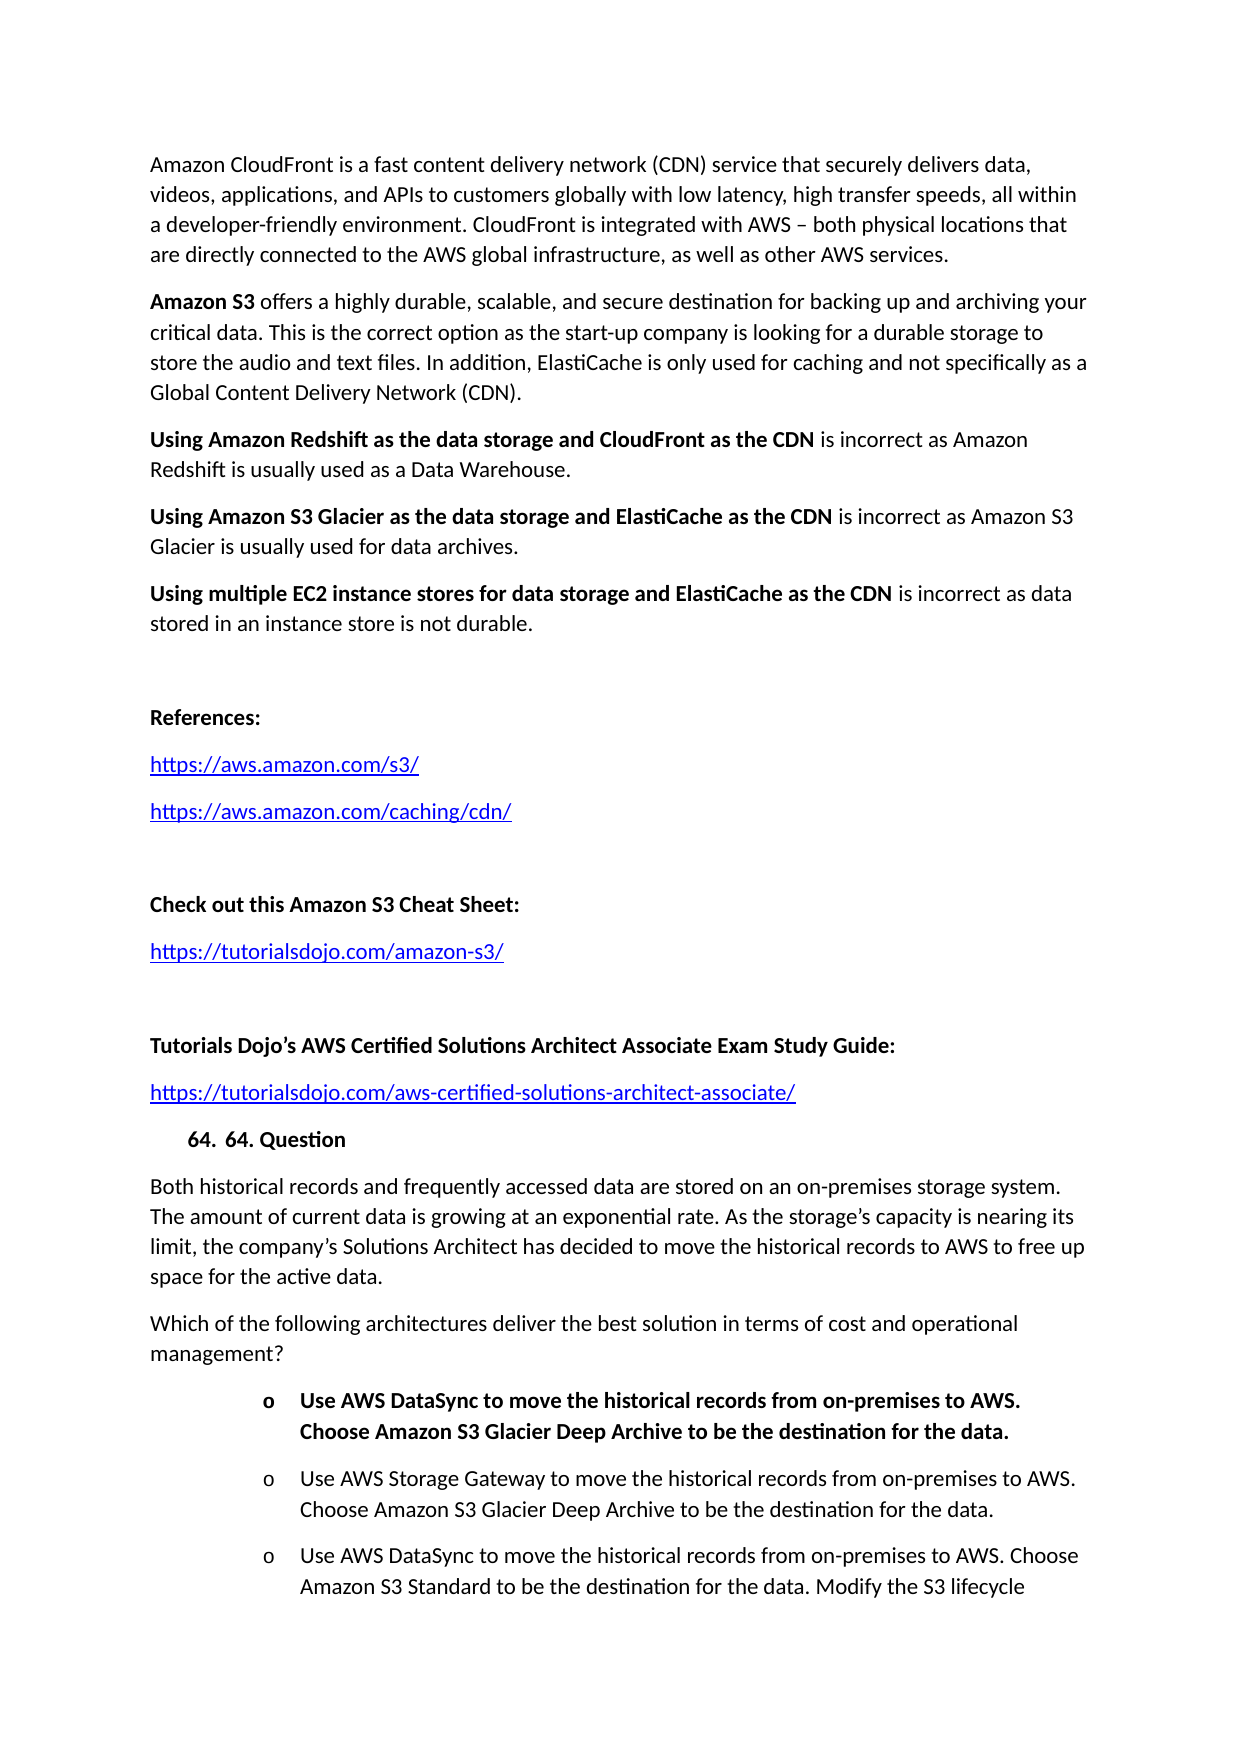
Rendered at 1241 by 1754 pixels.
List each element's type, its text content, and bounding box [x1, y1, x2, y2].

text Check out this Amazon S3 Cheat Sheet: [150, 891, 1090, 919]
text References: [150, 703, 1090, 731]
list 64. Question [187, 1125, 1090, 1153]
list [262, 1542, 1090, 1600]
text https://aws.amazon.com/s3/ [150, 750, 1090, 778]
text Using Amazon S3 Glacier as the data storage and ElastiCache as the CDN is incorrect as Amazon S3 Glacier is usually used for data archives. [150, 502, 1090, 560]
text https://tutorialsdojo.com/aws-certified-solutions-architect-associate/ [150, 1078, 1090, 1106]
text Both historical records and frequently accessed data are stored on an on-premises storage system. The amount of current data is growing at an exponential rate. As the storage’s capacity is nearing its limit, the company’s Solutions Architect has decided to move the historical records to AWS to free up space for the active data. [150, 1172, 1090, 1291]
text Which of the following architectures deliver the best solution in terms of cost and operational management? [150, 1309, 1090, 1368]
text https://aws.amazon.com/caching/cdn/ [150, 797, 1090, 825]
text Using Amazon Redshift as the data storage and CloudFront as the CDN is incorrect as Amazon Redshift is usually used as a Data Warehouse. [150, 425, 1090, 483]
text Tutorials Dojo’s AWS Certified Solutions Architect Associate Exam Study Guide: [150, 1031, 1090, 1059]
text Amazon CloudFront is a fast content delivery network (CDN) service that securely delivers data, videos, applications, and APIs to customers globally with low latency, high transfer speeds, all within a developer-friendly environment. CloudFront is integrated with AWS – both physical locations that are directly connected to the AWS global infrastructure, as well as other AWS services. [150, 150, 1090, 269]
list Use AWS DataSync to move the historical records from on-premises to AWS. Choose Amazon S3 Glacier Deep Archive to be the destination for the data. [262, 1386, 1090, 1445]
text https://tutorialsdojo.com/amazon-s3/ [150, 937, 1090, 966]
list Use AWS Storage Gateway to move the historical records from on-premises to AWS. Choose Amazon S3 Glacier Deep Archive to be the destination for the data. [262, 1464, 1090, 1523]
text Amazon S3 offers a highly durable, scalable, and secure destination for backing up and archiving your critical data. This is the correct option as the start-up company is looking for a durable storage to store the audio and text files. In addition, ElastiCache is only used for caching and not specifically as a Global Content Delivery Network (CDN). [150, 287, 1090, 406]
text Using multiple EC2 instance stores for data storage and ElastiCache as the CDN is incorrect as data stored in an instance store is not durable. [150, 579, 1090, 637]
